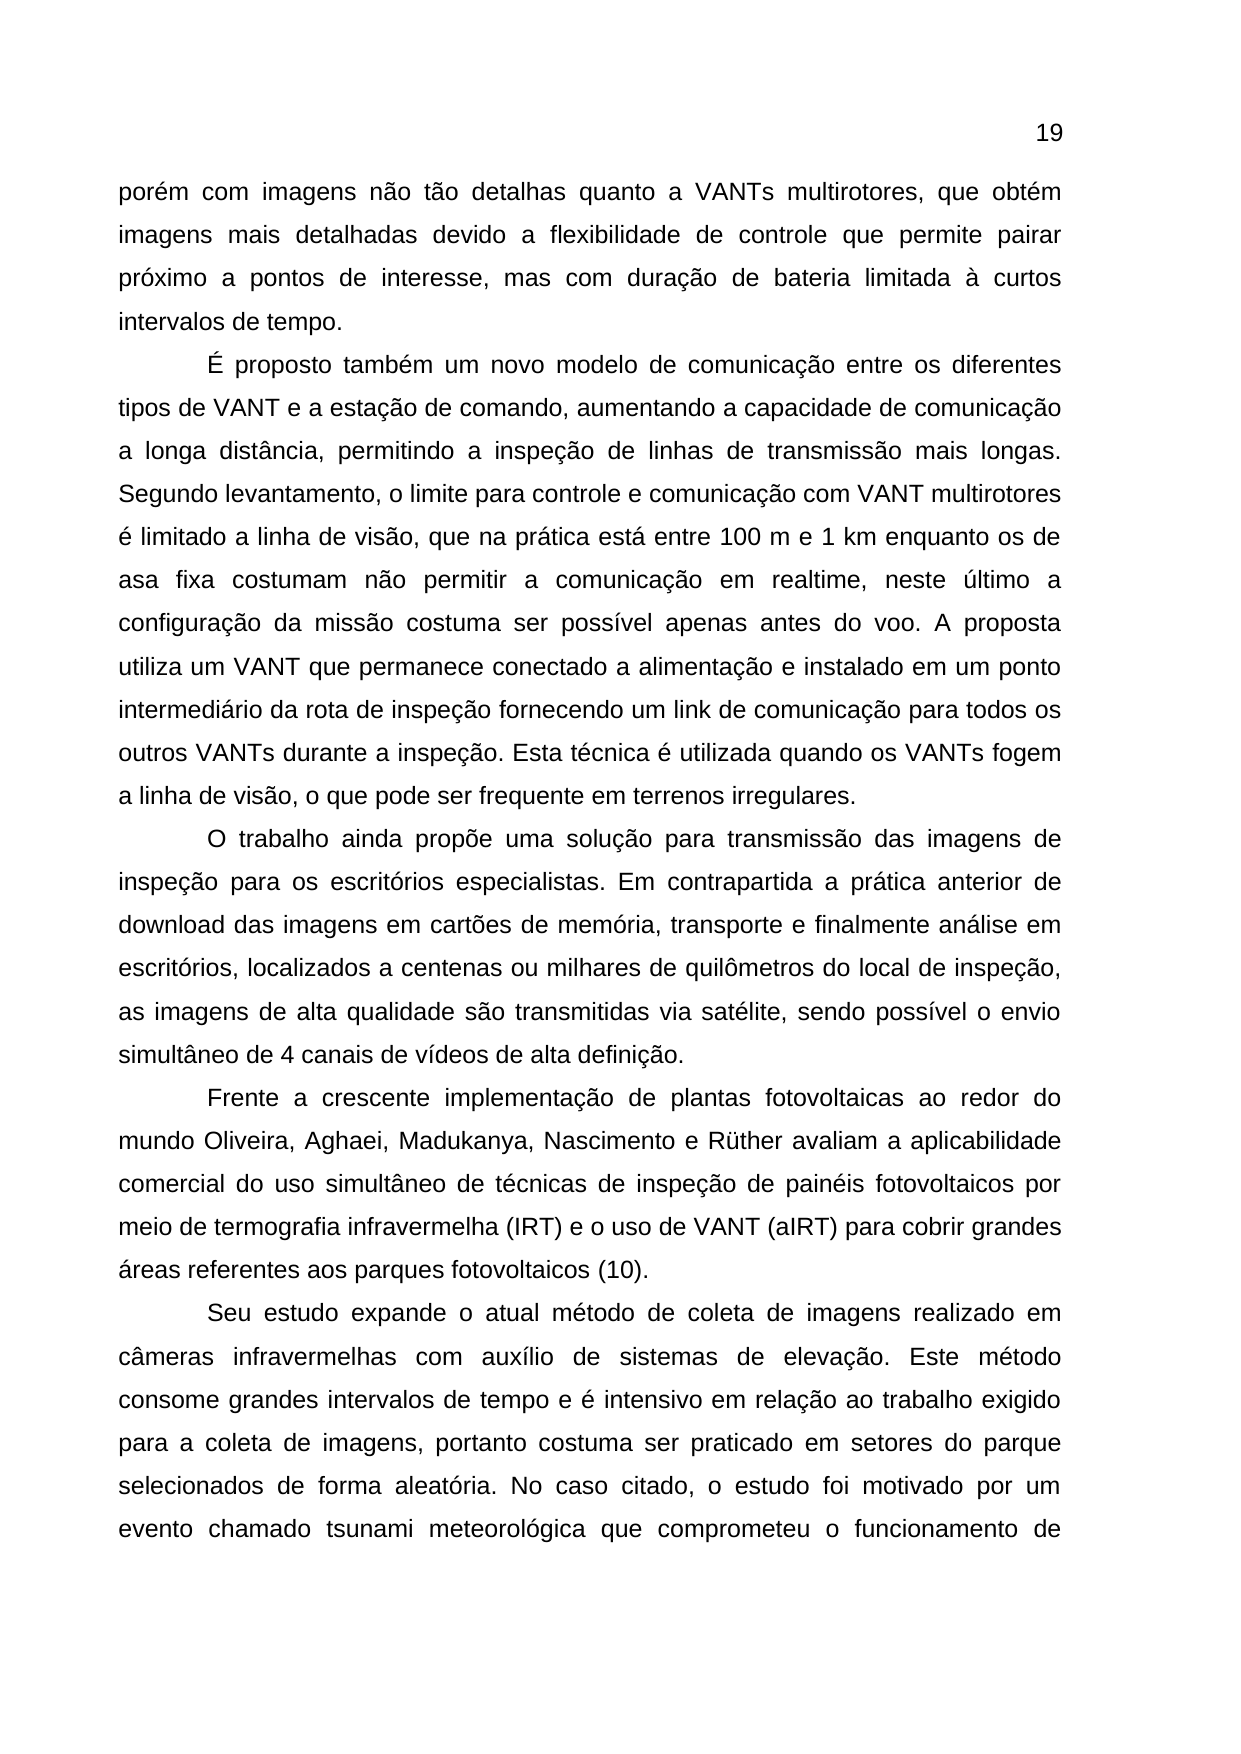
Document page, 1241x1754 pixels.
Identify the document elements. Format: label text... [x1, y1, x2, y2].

text Frente a crescente implementação de plantas fotovoltaicas ao redor do mundo Oliveira, Aghaei, Madukanya, Nascimento e Rüther avaliam a aplicabilidade comercial do uso simultâneo de técnicas de inspeção de painéis fotovoltaicos por meio de termografia infravermelha (IRT) e o uso de VANT (aIRT) para cobrir grandes áreas referentes aos parques fotovoltaicos . [118, 1083, 1063, 1284]
text O trabalho ainda propõe uma solução para transmissão das imagens de inspeção para os escritórios especialistas. Em contrapartida a prática anterior de download das imagens em cartões de memória, transporte e finalmente análise em escritórios, localizados a centenas ou milhares de quilômetros do local de inspeção, as imagens de alta qualidade são transmitidas via satélite, sendo possível o envio simultâneo de 4 canais de vídeos de alta definição. [118, 824, 1063, 1068]
text É proposto também um novo modelo de comunicação entre os diferentes tipos de VANT e a estação de comando, aumentando a capacidade de comunicação a longa distância, permitindo a inspeção de linhas de transmissão mais longas. Segundo levantamento, o limite para controle e comunicação com VANT multirotores é limitado a linha de visão, que na prática está entre 100 m e 1 km enquanto os de asa fixa costumam não permitir a comunicação em realtime, neste último a configuração da missão costuma ser possível apenas antes do voo. A proposta utiliza um VANT que permanece conectado a alimentação e instalado em um ponto intermediário da rota de inspeção fornecendo um link de comunicação para todos os outros VANTs durante a inspeção. Esta técnica é utilizada quando os VANTs fogem a linha de visão, o que pode ser frequente em terrenos irregulares. [118, 350, 1063, 810]
